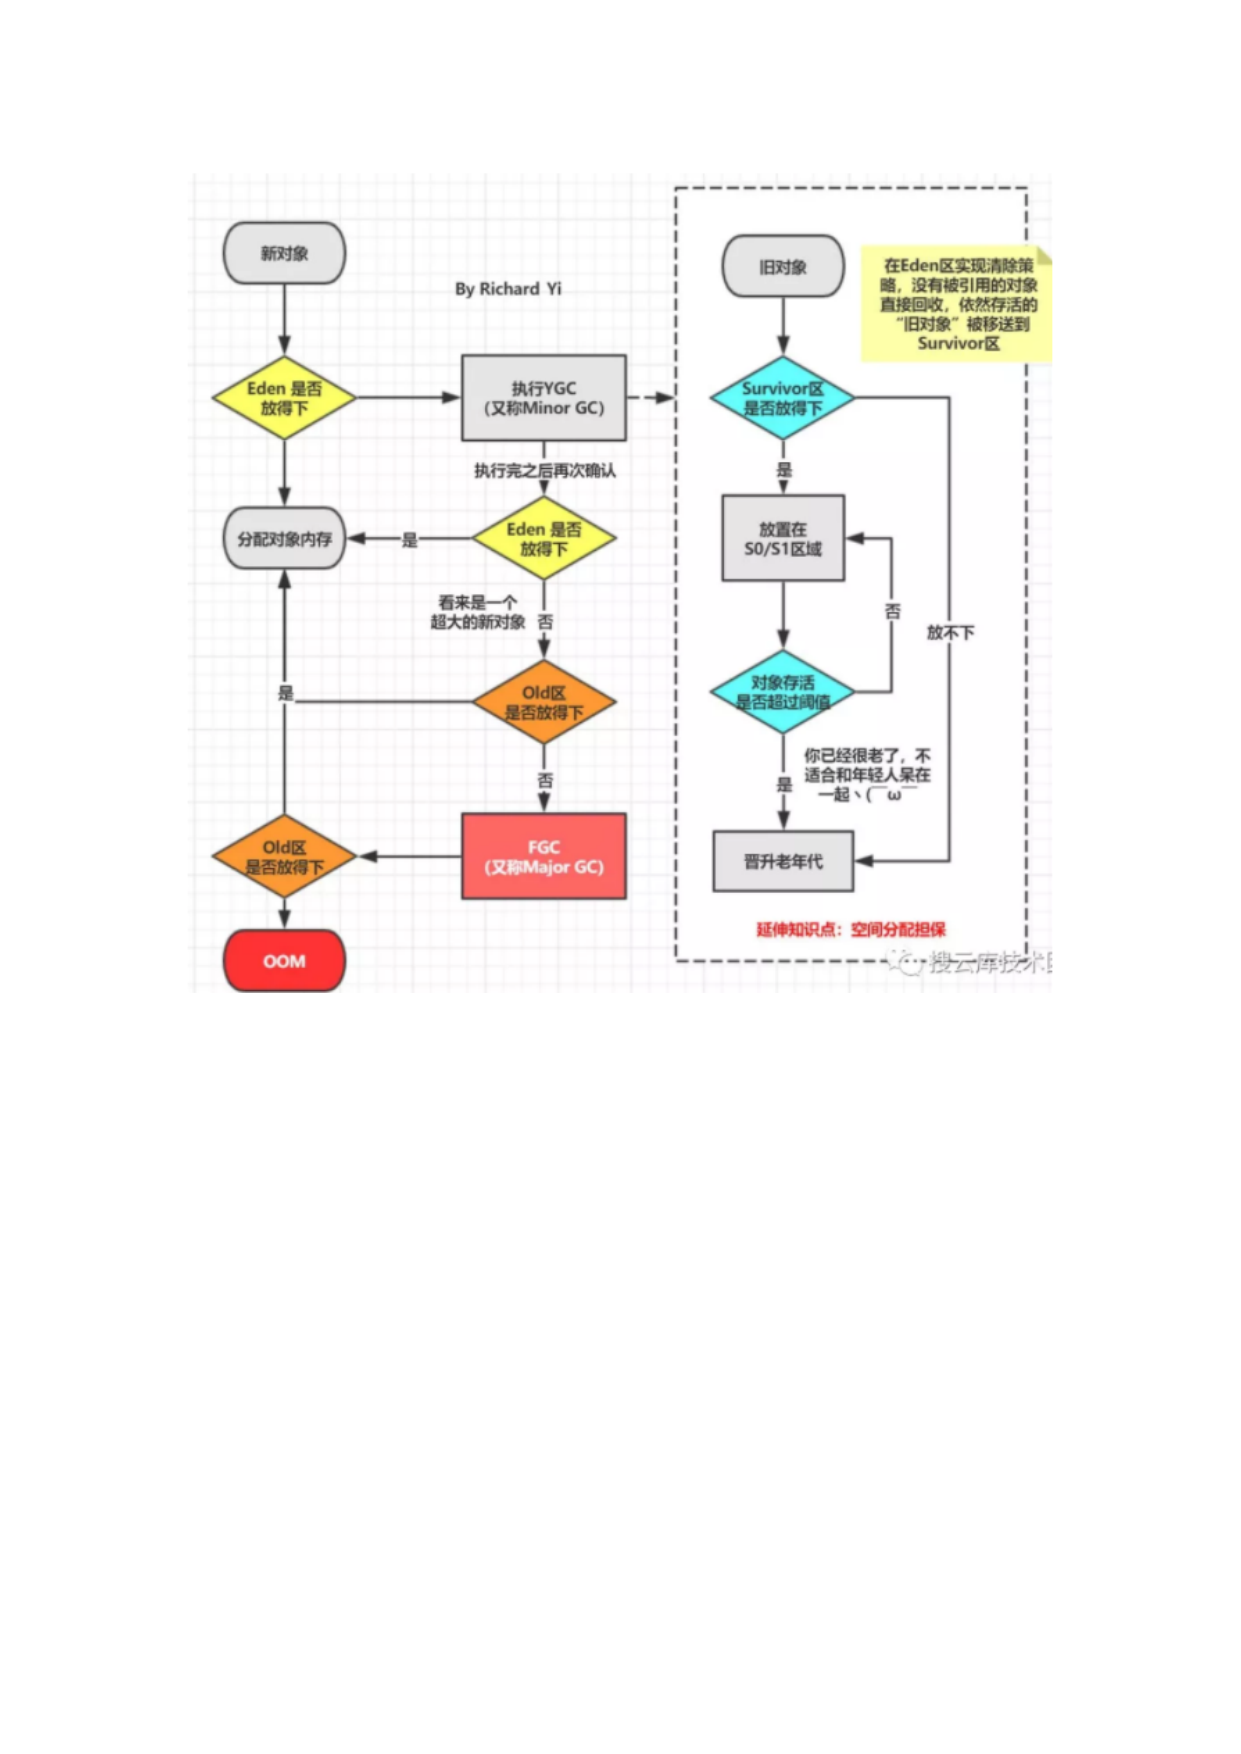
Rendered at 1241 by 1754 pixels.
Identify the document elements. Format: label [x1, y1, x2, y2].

picture [187, 162, 1053, 993]
